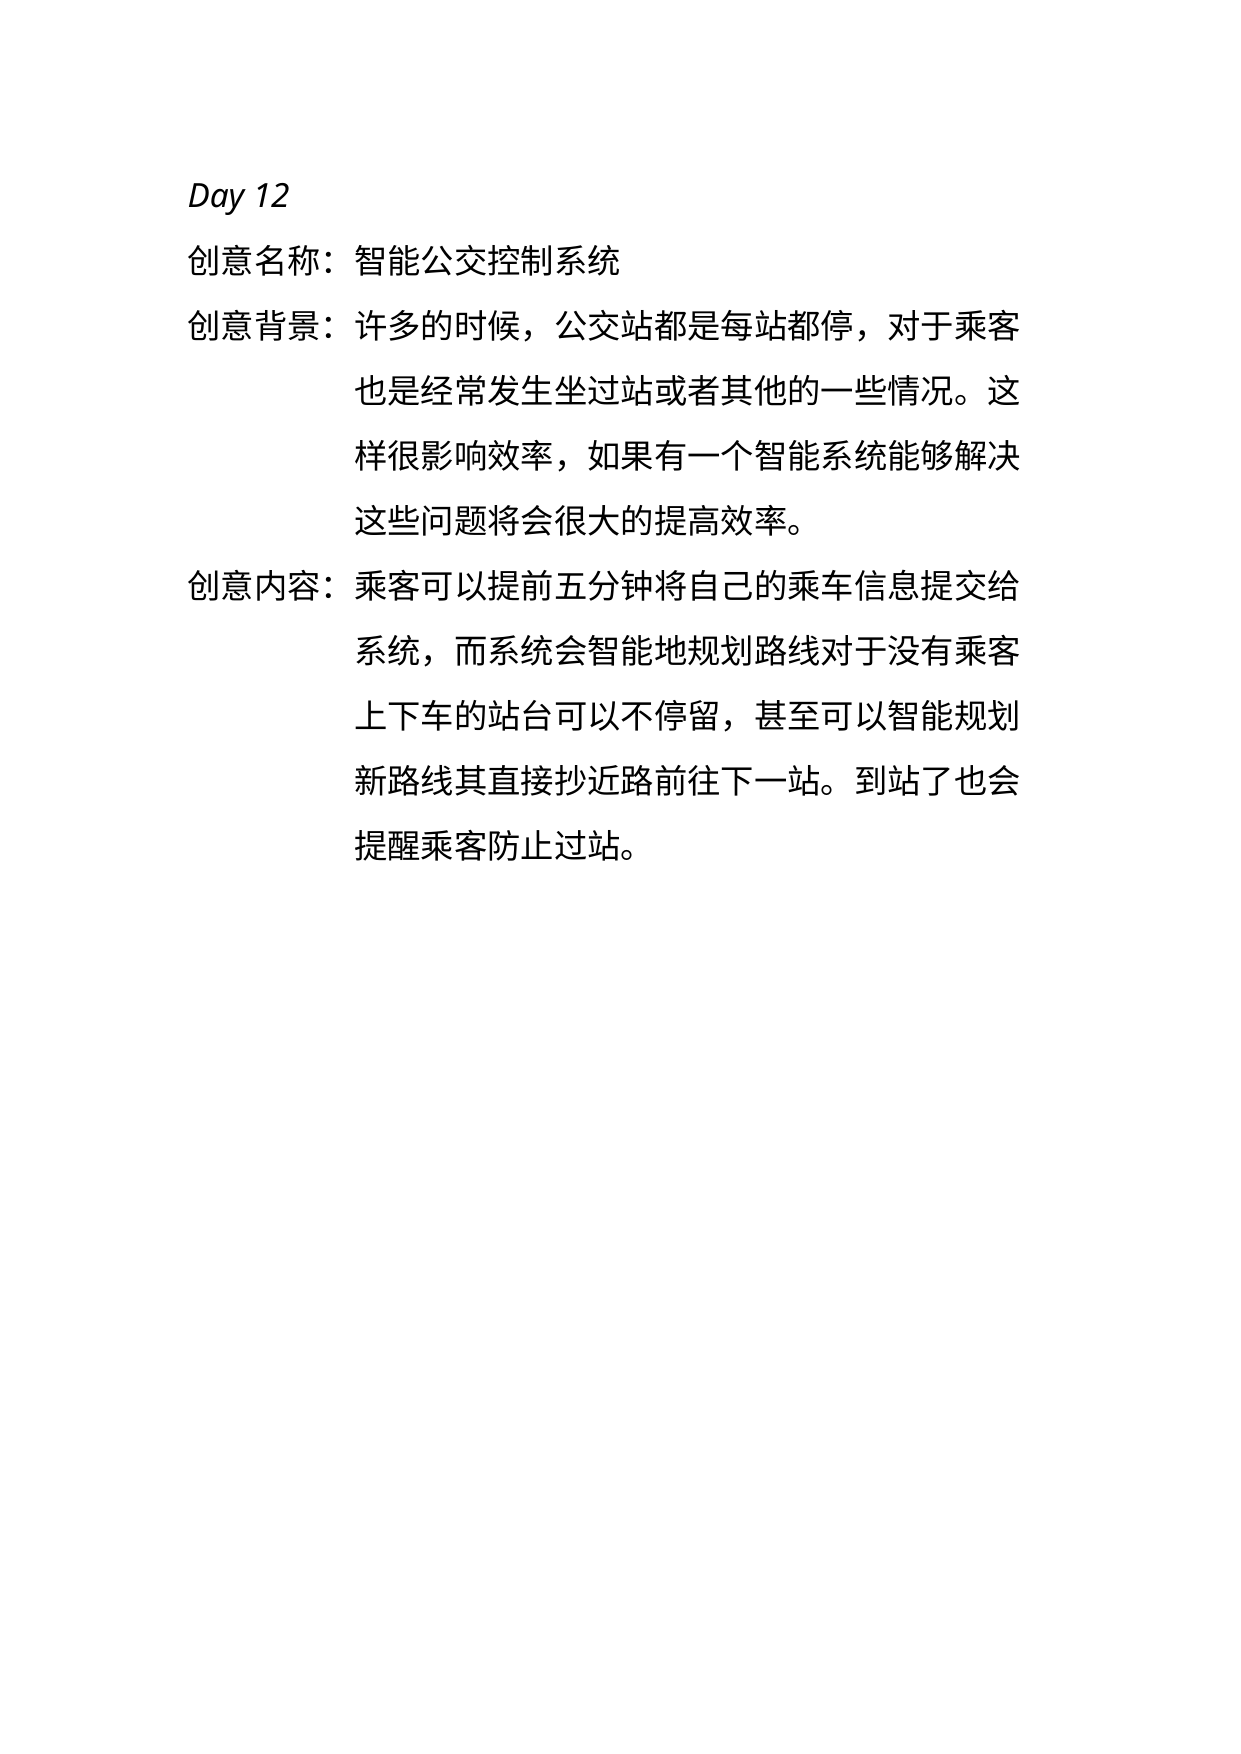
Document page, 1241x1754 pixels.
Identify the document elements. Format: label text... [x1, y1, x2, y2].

text Day 12 [187, 162, 1053, 227]
text 创意内容：乘客可以提前五分钟将自己的乘车信息提交给系统，而系统会智能地规划路线对于没有乘客上下车的站台可以不停留，甚至可以智能规划新路线其直接抄近路前往下一站。到站了也会提醒乘客防止过站。 [187, 552, 1053, 877]
text 创意名称：智能公交控制系统 [187, 227, 1053, 292]
text 创意背景：许多的时候，公交站都是每站都停，对于乘客也是经常发生坐过站或者其他的一些情况。这样很影响效率，如果有一个智能系统能够解决这些问题将会很大的提高效率。 [187, 292, 1053, 552]
